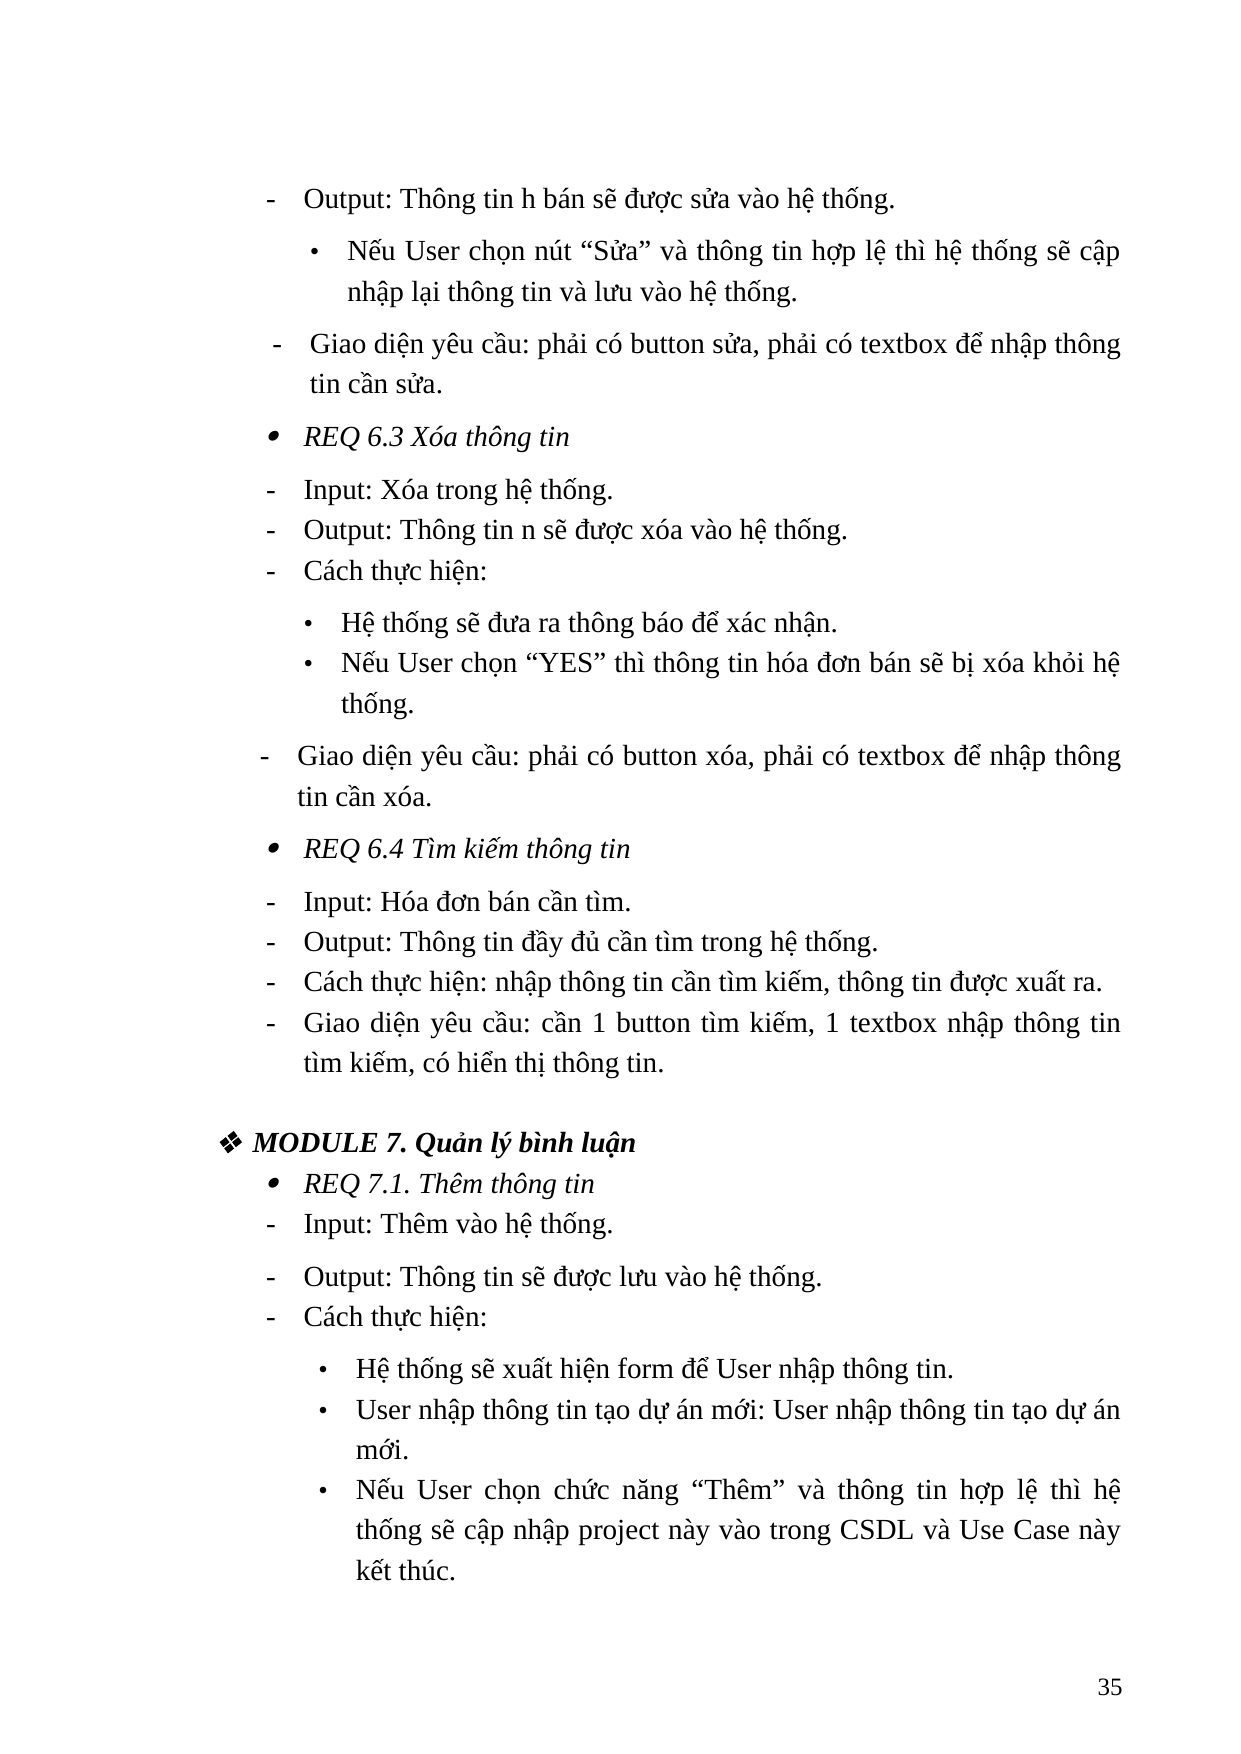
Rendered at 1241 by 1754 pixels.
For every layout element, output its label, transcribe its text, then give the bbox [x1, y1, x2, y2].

list REQ 7.1. Thêm thông tin [266, 1166, 1122, 1199]
list Nếu User chọn chức năng “Thêm” và thông tin hợp lệ thì hệ thống sẽ cập nhập project này vào trong CSDL và Use Case này kết thúc. [318, 1472, 1122, 1586]
list Cách thực hiện: [266, 553, 1122, 586]
list Input: Hóa đơn bán cần tìm. [266, 884, 1122, 918]
list MODULE 7. Quản lý bình luận [215, 1125, 1122, 1159]
list Giao diện yêu cầu: phải có button xóa, phải có textbox để nhập thông tin cần xóa. [259, 738, 1122, 812]
list Nếu User chọn nút “Sửa” và thông tin hợp lệ thì hệ thống sẽ cập nhập lại thông tin và lưu vào hệ thống. [309, 233, 1122, 307]
list Output: Thông tin n sẽ được xóa vào hệ thống. [266, 512, 1122, 546]
list Input: Thêm vào hệ thống. [266, 1206, 1122, 1239]
list User nhập thông tin tạo dự án mới: User nhập thông tin tạo dự án mới. [318, 1392, 1122, 1466]
list Hệ thống sẽ xuất hiện form để User nhập thông tin. [318, 1352, 1122, 1385]
list REQ 6.4 Tìm kiếm thông tin [266, 831, 1122, 865]
list Input: Xóa trong hệ thống. [266, 472, 1122, 506]
list Cách thực hiện: nhập thông tin cần tìm kiếm, thông tin được xuất ra. [266, 964, 1122, 998]
list Giao diện yêu cầu: phải có button sửa, phải có textbox để nhập thông tin cần sửa. [272, 326, 1122, 400]
list Output: Thông tin h bán sẽ được sửa vào hệ thống. [266, 181, 1122, 214]
list Cách thực hiện: [266, 1299, 1122, 1332]
list Hệ thống sẽ đưa ra thông báo để xác nhận. [303, 605, 1122, 639]
list Giao diện yêu cầu: cần 1 button tìm kiếm, 1 textbox nhập thông tin tìm kiếm, có hiển thị thông tin. [266, 1005, 1122, 1078]
list Output: Thông tin sẽ được lưu vào hệ thống. [266, 1259, 1122, 1292]
list REQ 6.3 Xóa thông tin [266, 419, 1122, 453]
list Nếu User chọn “YES” thì thông tin hóa đơn bán sẽ bị xóa khỏi hệ thống. [303, 646, 1122, 719]
list Output: Thông tin đầy đủ cần tìm trong hệ thống. [266, 924, 1122, 958]
